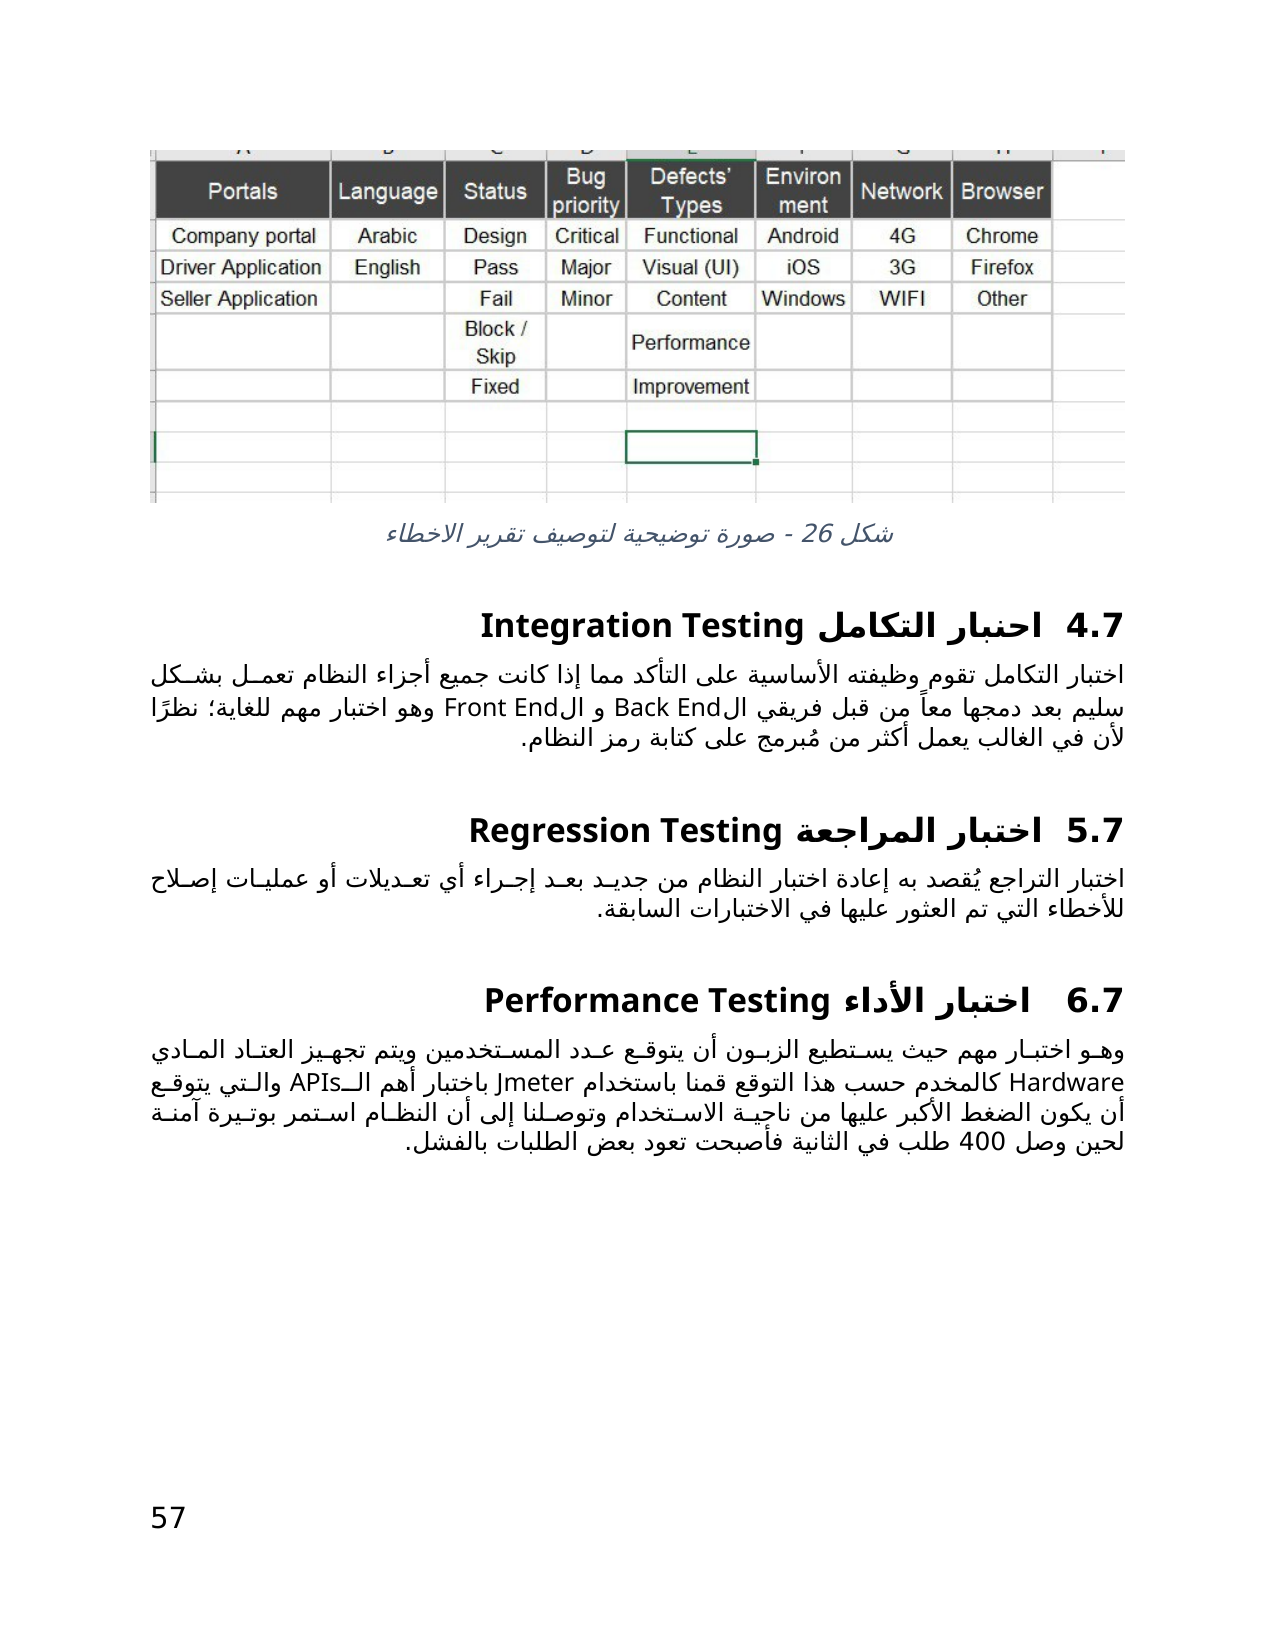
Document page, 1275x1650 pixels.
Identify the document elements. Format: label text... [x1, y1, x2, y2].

text اختبار التراجع يُقصد به إعادة اختبار النظام من جديد بعد إجراء أي تعديلات أو عمليات إصلاح للأخطاء التي تم العثور عليها في الاختبارات السابقة. [150, 865, 1125, 923]
title 5.7 اختبار المراجعة Regression Testing [150, 807, 1125, 852]
text اختبار التكامل تقوم وظيفته الأساسية على التأكد مما إذا كانت جميع أجزاء النظام تعمل بشكل سليم بعد دمجها معاً من قبل فريقي الBack End و الFront End وهو اختبار مهم للغاية؛ نظرًا لأن في الغالب يعمل أكثر من مُبرمج على كتابة رمز النظام. [150, 660, 1125, 753]
title 6.7 اختبار الأداء Performance Testing [150, 977, 1125, 1023]
title 4.7 احنبار التكامل Integration Testing [150, 602, 1125, 648]
picture [150, 150, 1125, 503]
text وهو اختبار مهم حيث يستطيع الزبون أن يتوقع عدد المستخدمين ويتم تجهيز العتاد المادي Hardware كالمخدم حسب هذا التوقع قمنا باستخدام Jmeter باختبار أهم الـAPIs والتي يتوقع أن يكون الضغط الأكبر عليها من ناحية الاستخدام وتوصلنا إلى أن النظام استمر بوتيرة آمنة لحين وصل 400 طلب في الثانية فأصبحت تعود بعض الطلبات بالفشل. [150, 1035, 1125, 1157]
